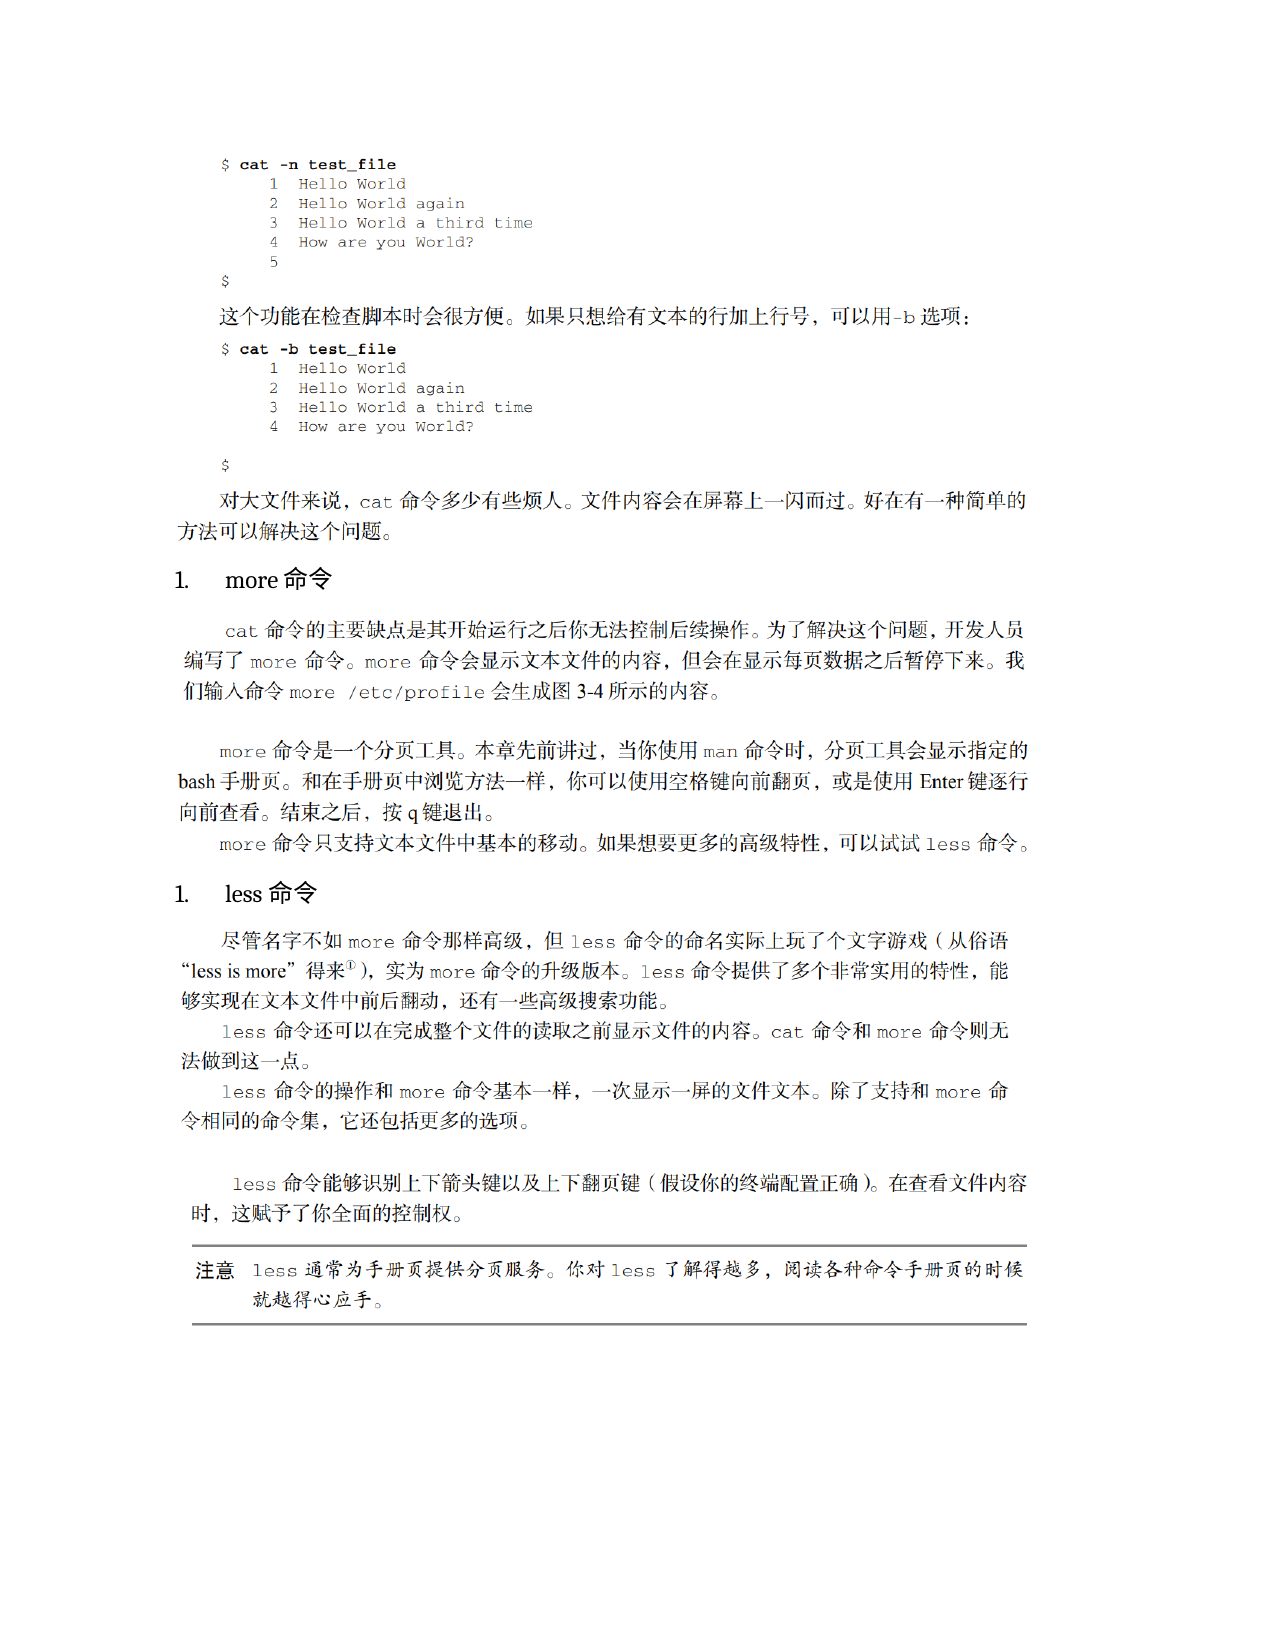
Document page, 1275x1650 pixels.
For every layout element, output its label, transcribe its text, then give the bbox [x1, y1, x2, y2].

list less 命令 [175, 880, 1125, 909]
picture [168, 615, 1044, 716]
picture [168, 1161, 1044, 1326]
picture [168, 150, 1044, 547]
picture [168, 930, 1044, 1143]
picture [168, 733, 1044, 862]
list more 命令 [175, 566, 1125, 594]
